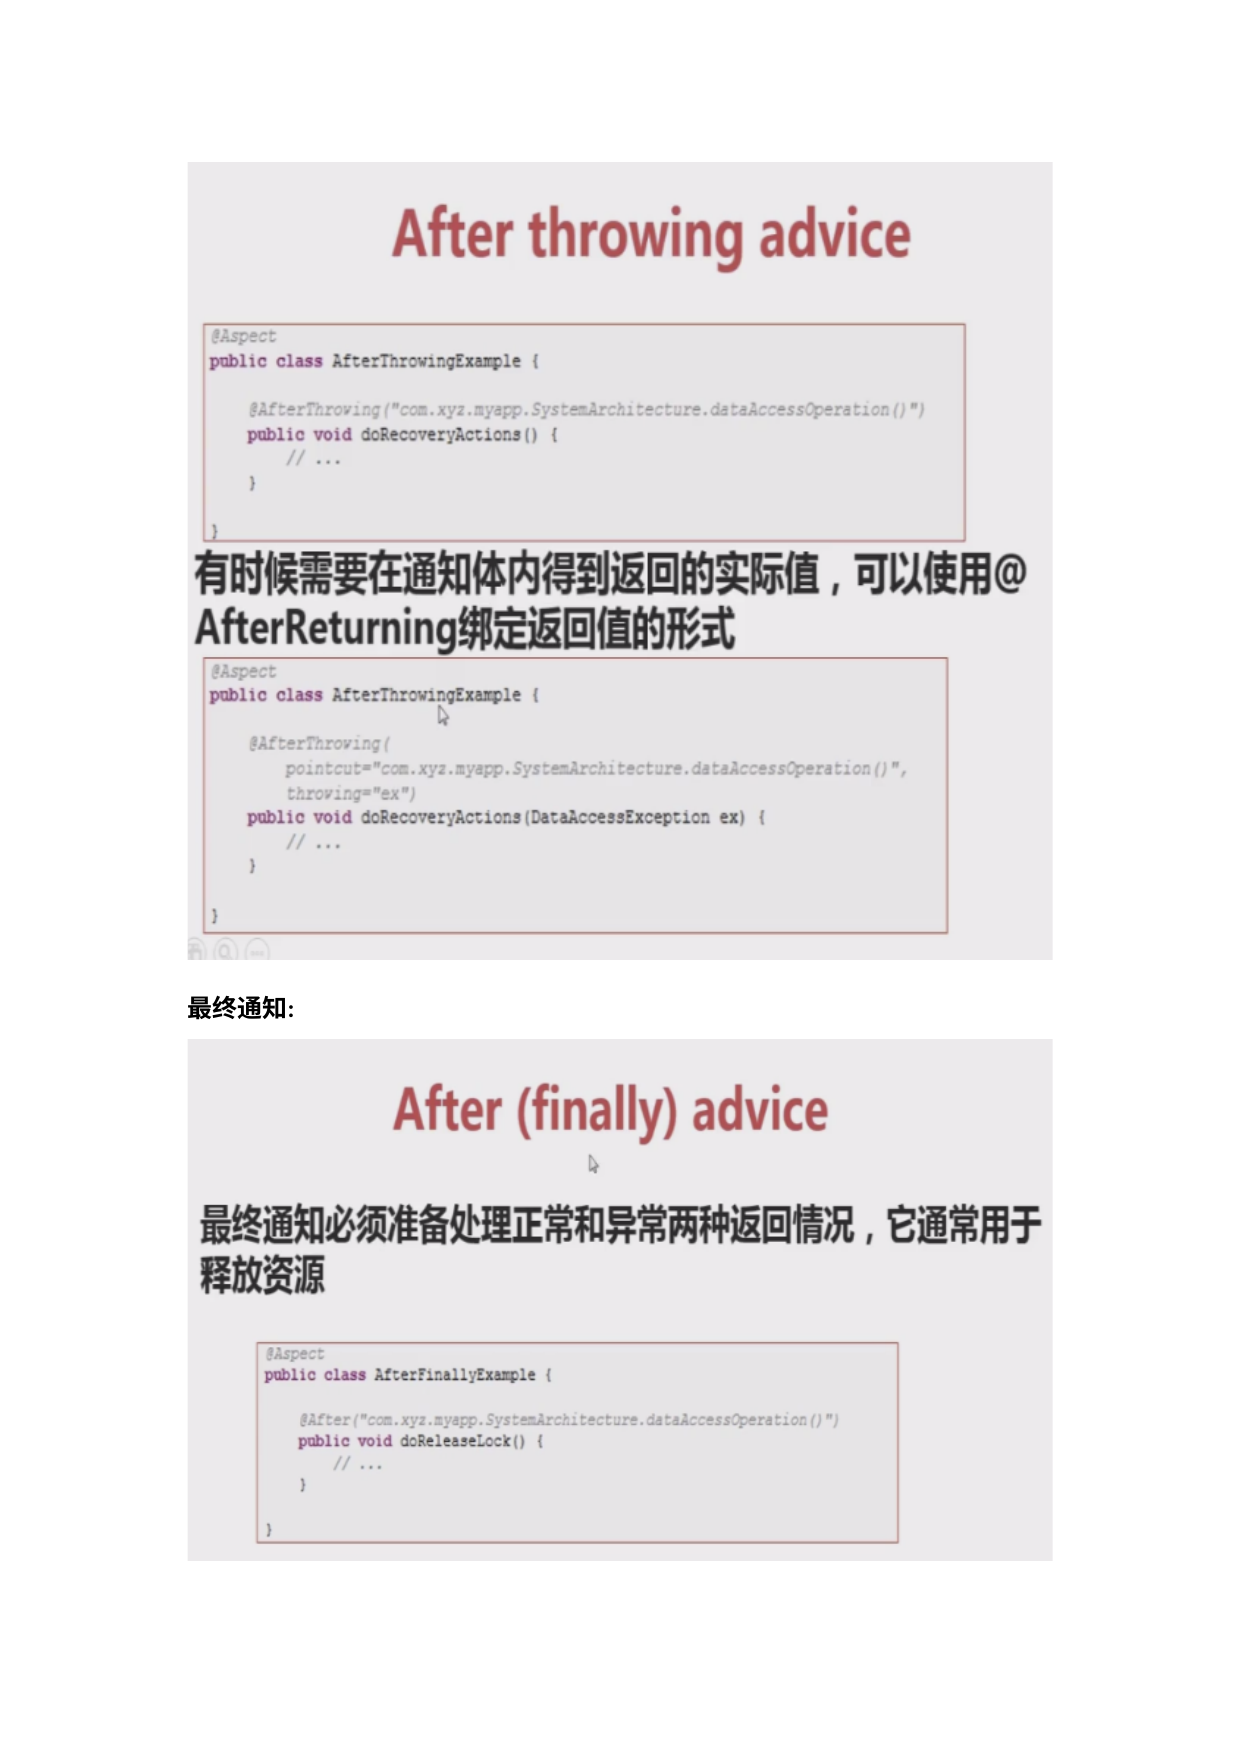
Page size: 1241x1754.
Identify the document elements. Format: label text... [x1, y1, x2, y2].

picture [187, 162, 1053, 960]
text 最终通知: [187, 974, 1053, 1039]
picture [187, 1039, 1053, 1561]
